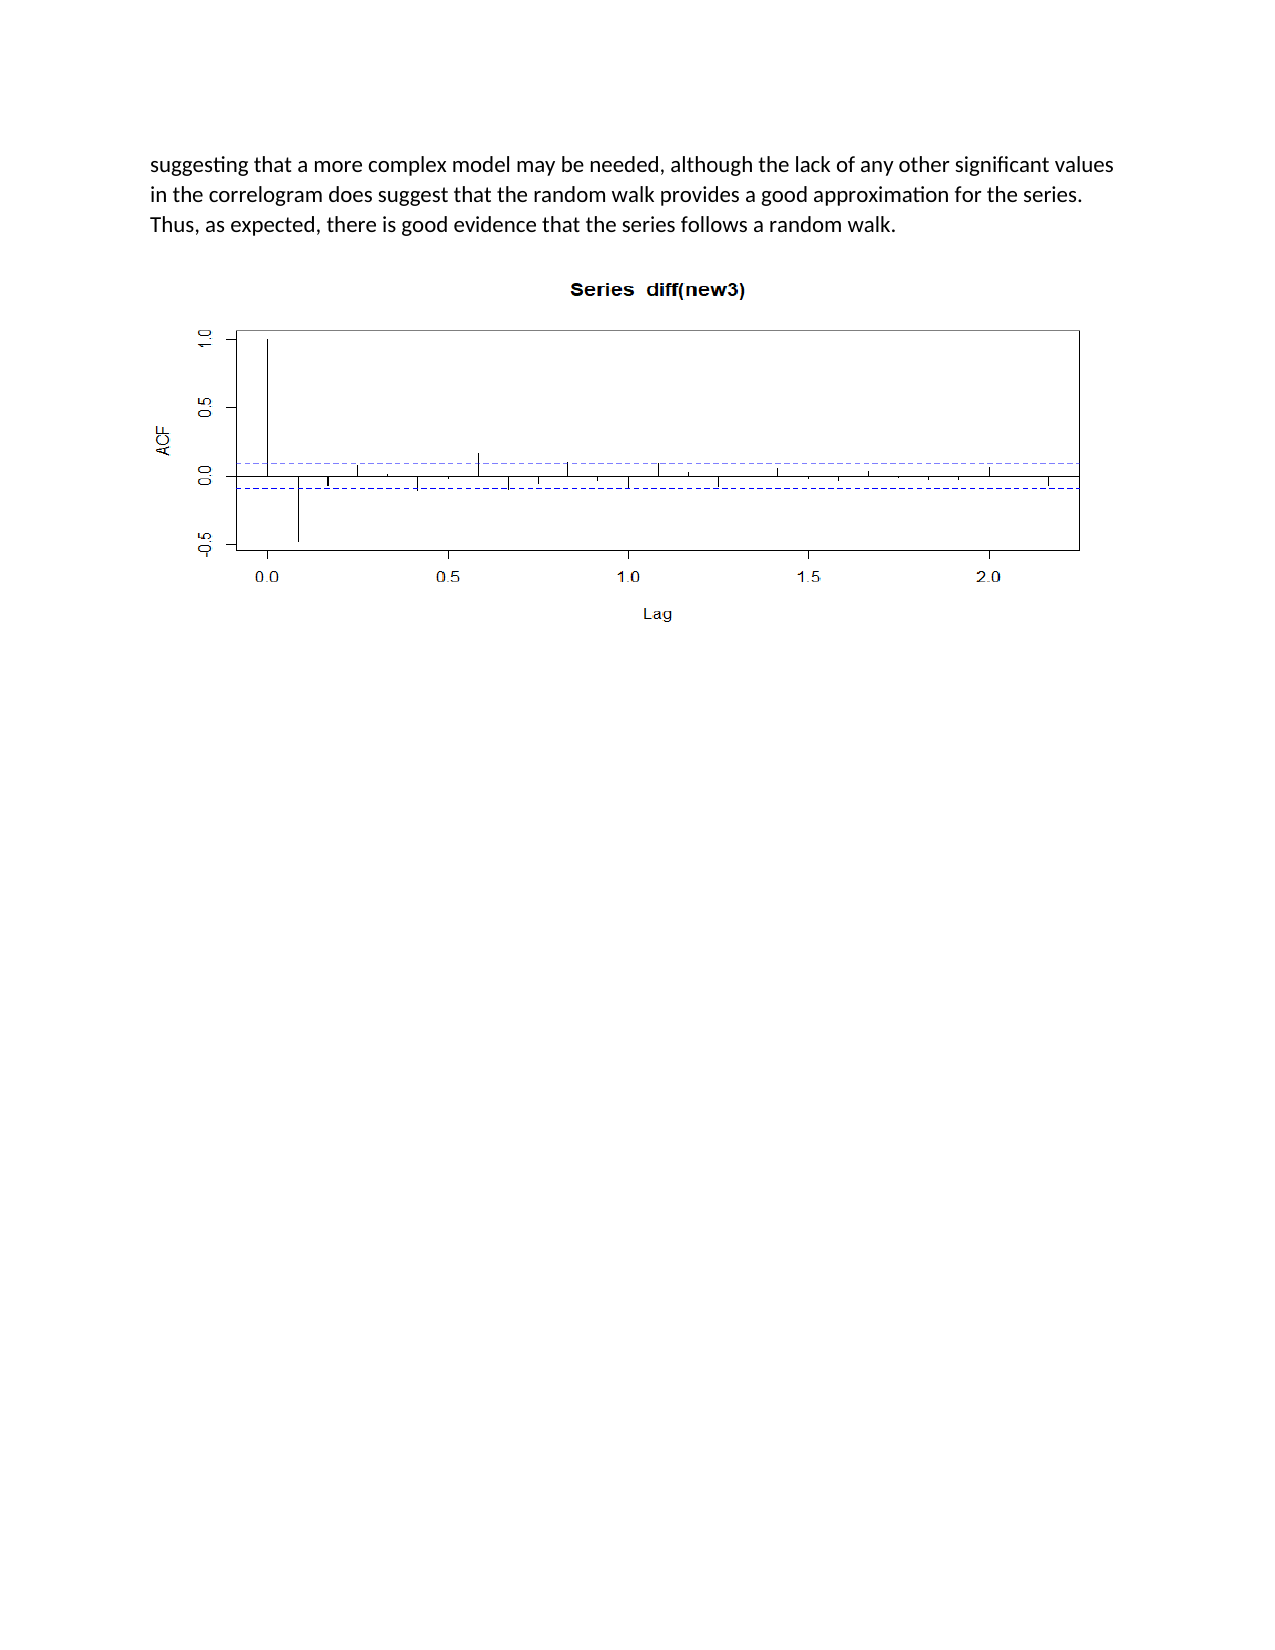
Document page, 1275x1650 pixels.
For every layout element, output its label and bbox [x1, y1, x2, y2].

picture [150, 257, 1125, 641]
text [150, 150, 1125, 238]
